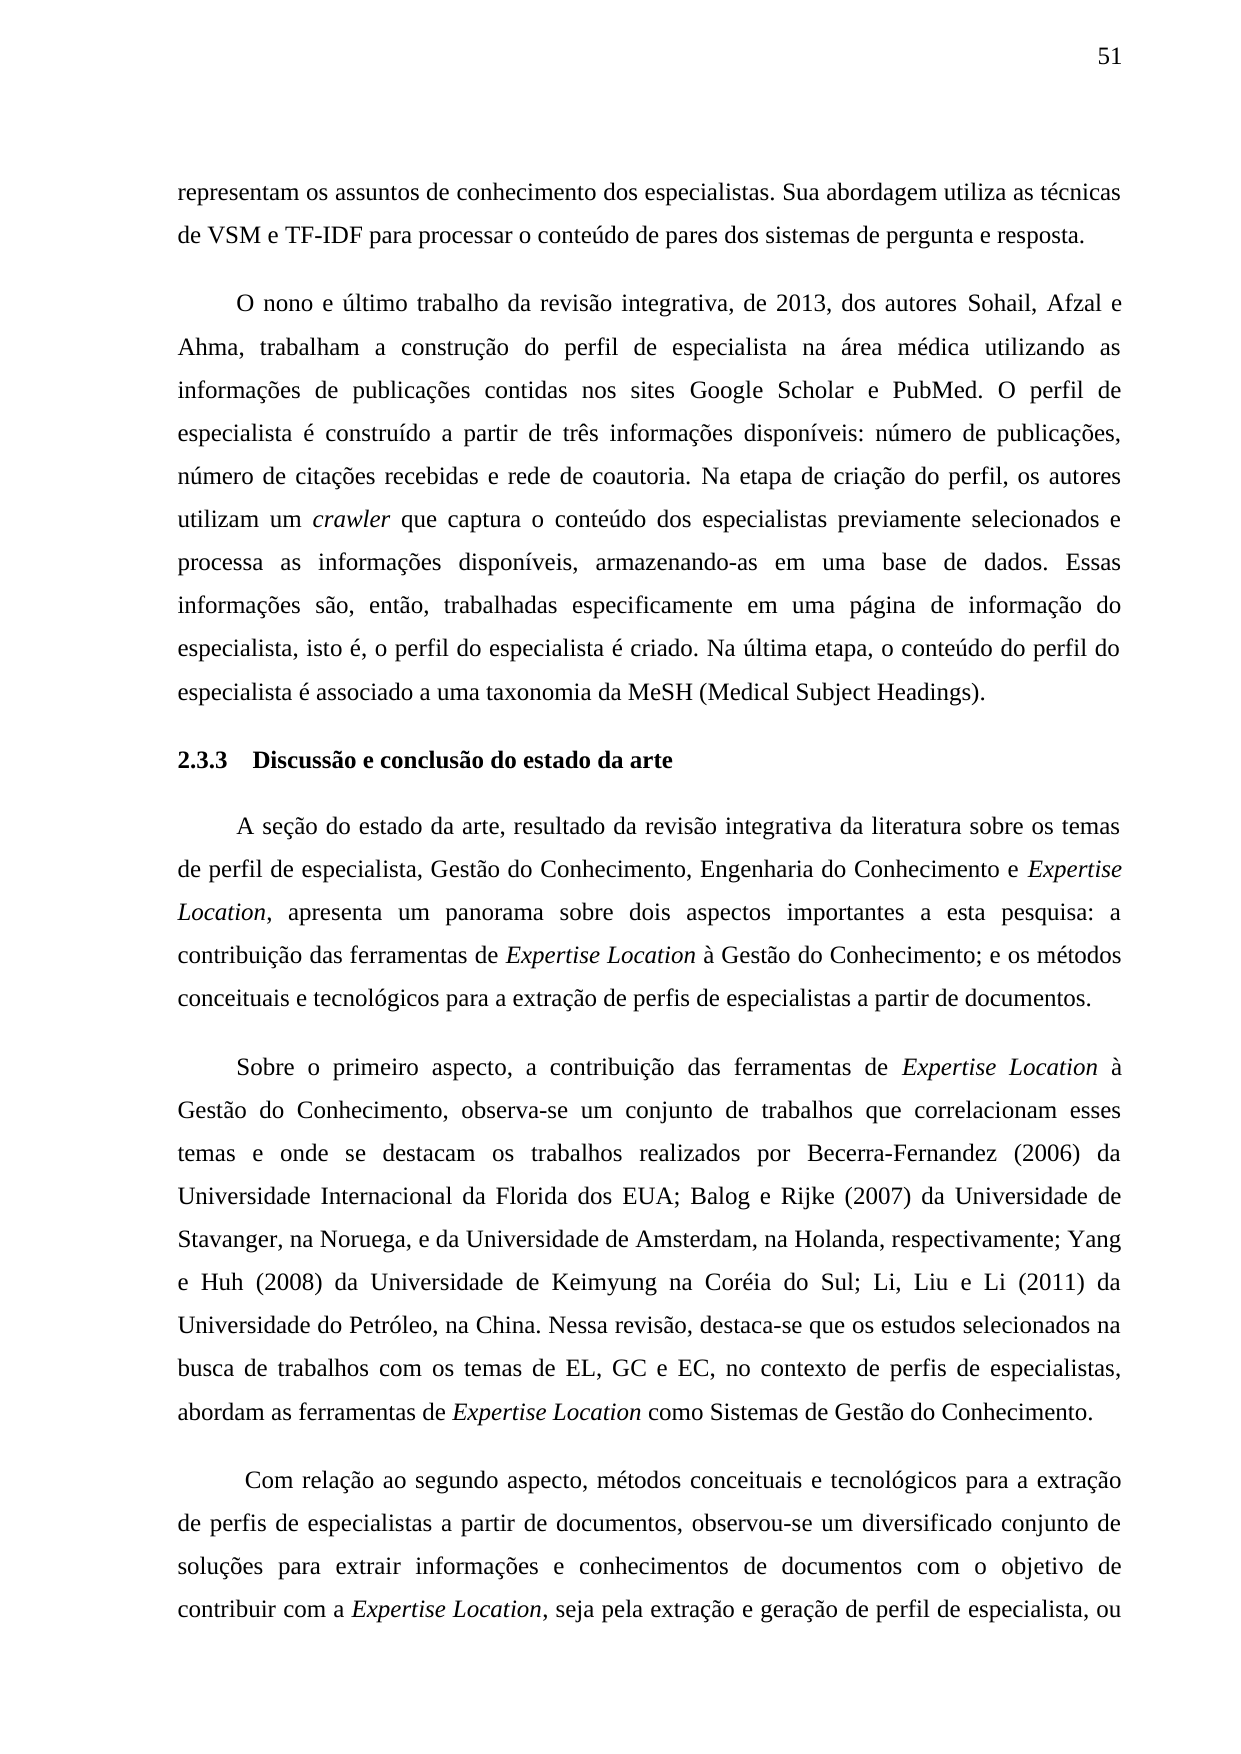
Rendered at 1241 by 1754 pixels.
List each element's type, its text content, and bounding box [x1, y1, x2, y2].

subtitle Discussão e conclusão do estado da arte [177, 745, 1122, 773]
text A seção do estado da arte, resultado da revisão integrativa da literatura sobre os temas de perfil de especialista, Gestão do Conhecimento, Engenharia do Conhecimento e Expertise Location, apresenta um panorama sobre dois aspectos importantes a esta pesquisa: a contribuição das ferramentas de Expertise Location à Gestão do Conhecimento; e os métodos conceituais e tecnológicos para a extração de perfis de especialistas a partir de documentos. [177, 811, 1122, 1012]
text O nono e último trabalho da revisão integrativa, de 2013, dos autores Sohail, Afzal e Ahma, trabalham a construção do perfil de especialista na área médica utilizando as informações de publicações contidas nos sites Google Scholar e PubMed. O perfil de especialista é construído a partir de três informações disponíveis: número de publicações, número de citações recebidas e rede de coautoria. Na etapa de criação do perfil, os autores utilizam um crawler que captura o conteúdo dos especialistas previamente selecionados e processa as informações disponíveis, armazenando-as em uma base de dados. Essas informações são, então, trabalhadas especificamente em uma página de informação do especialista, isto é, o perfil do especialista é criado. Na última etapa, o conteúdo do perfil do especialista é associado a uma taxonomia da MeSH (Medical Subject Headings). [177, 288, 1122, 705]
text Sobre o primeiro aspecto, a contribuição das ferramentas de Expertise Location à Gestão do Conhecimento, observa-se um conjunto de trabalhos que correlacionam esses temas e onde se destacam os trabalhos realizados por Becerra-Fernandez (2006) da Universidade Internacional da Florida dos EUA; Balog e Rijke (2007) da Universidade de Stavanger, na Noruega, e da Universidade de Amsterdam, na Holanda, respectivamente; Yang e Huh (2008) da Universidade de Keimyung na Coréia do Sul; Li, Liu e Li (2011) da Universidade do Petróleo, na China. Nessa revisão, destaca-se que os estudos selecionados na busca de trabalhos com os temas de EL, GC e EC, no contexto de perfis de especialistas, abordam as ferramentas de Expertise Location como Sistemas de Gestão do Conhecimento. [177, 1052, 1122, 1425]
